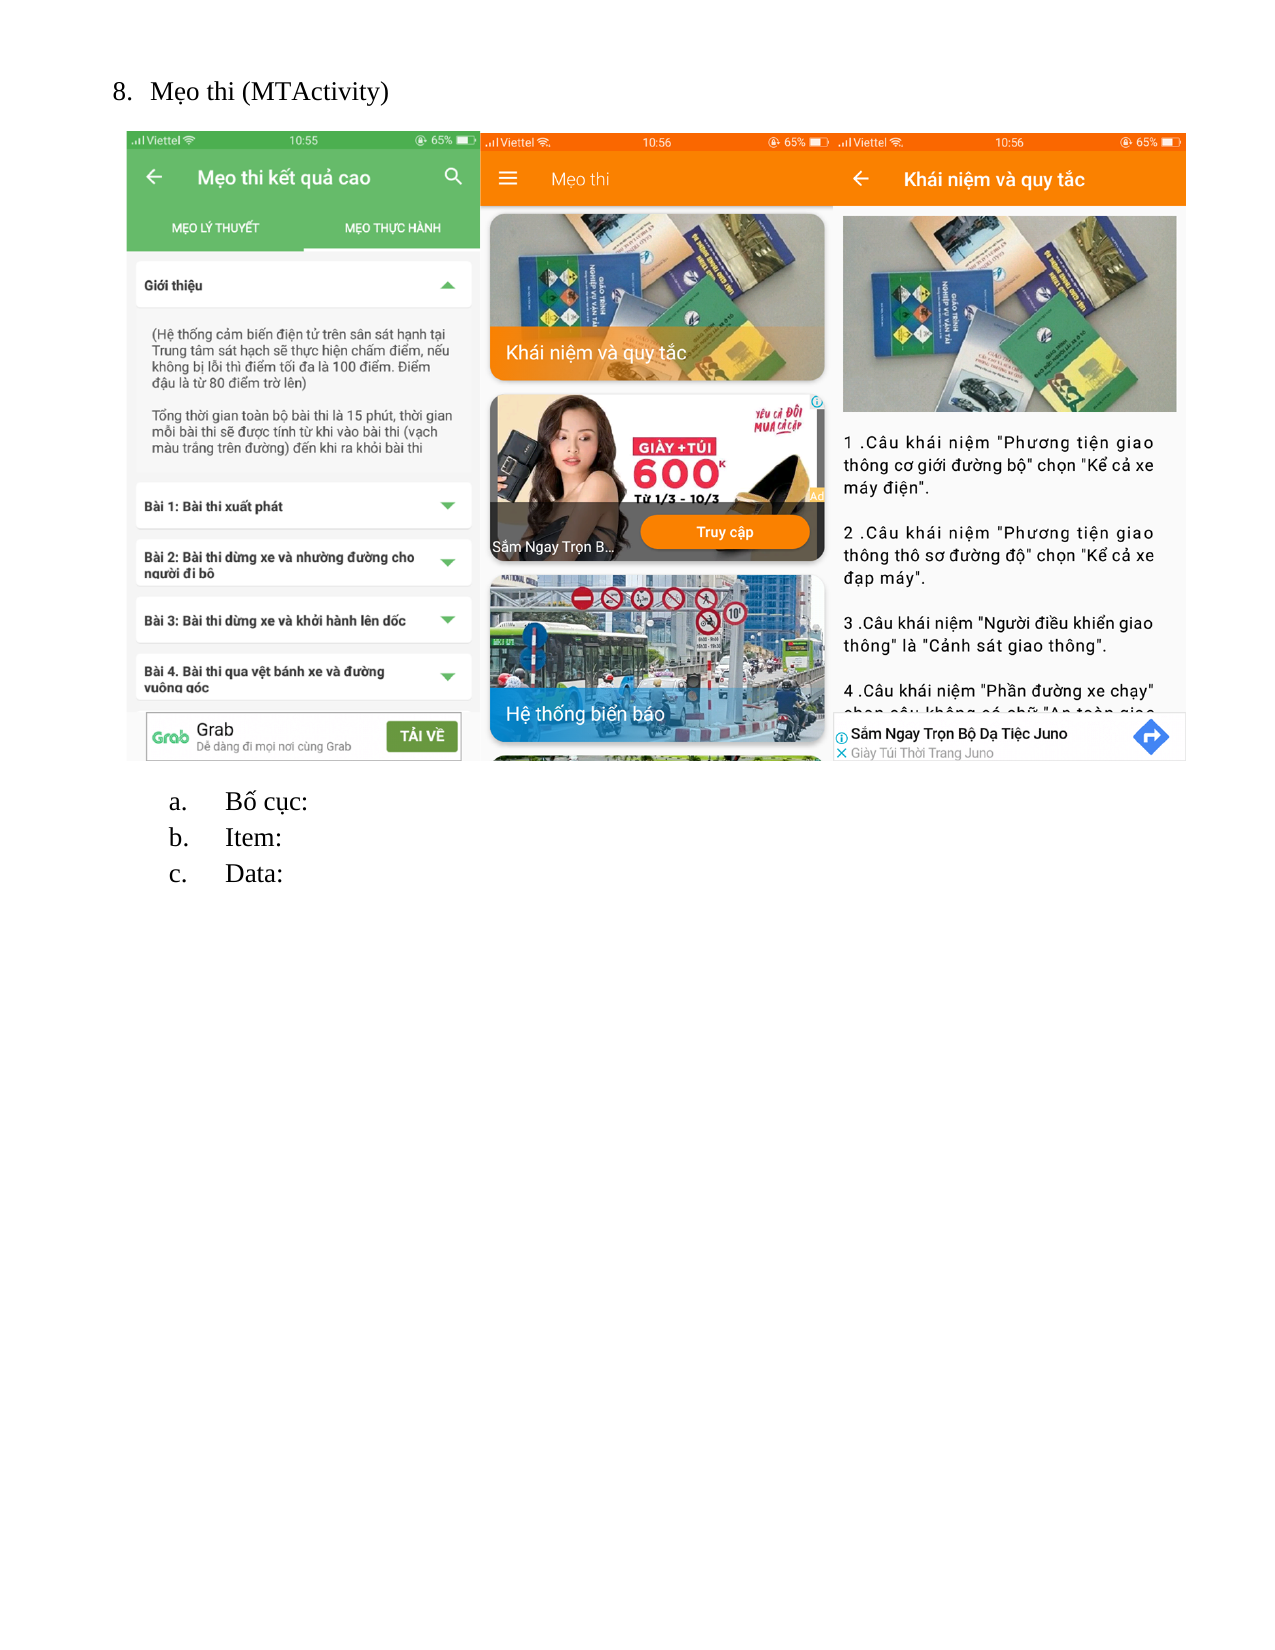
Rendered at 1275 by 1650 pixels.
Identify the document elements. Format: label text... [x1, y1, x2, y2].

list Item: [169, 821, 1200, 852]
picture [126, 131, 1186, 761]
list Bố cục: [169, 785, 1200, 817]
list Data: [169, 857, 1200, 888]
list Mẹo thi (MTActivity) [112, 75, 1200, 106]
